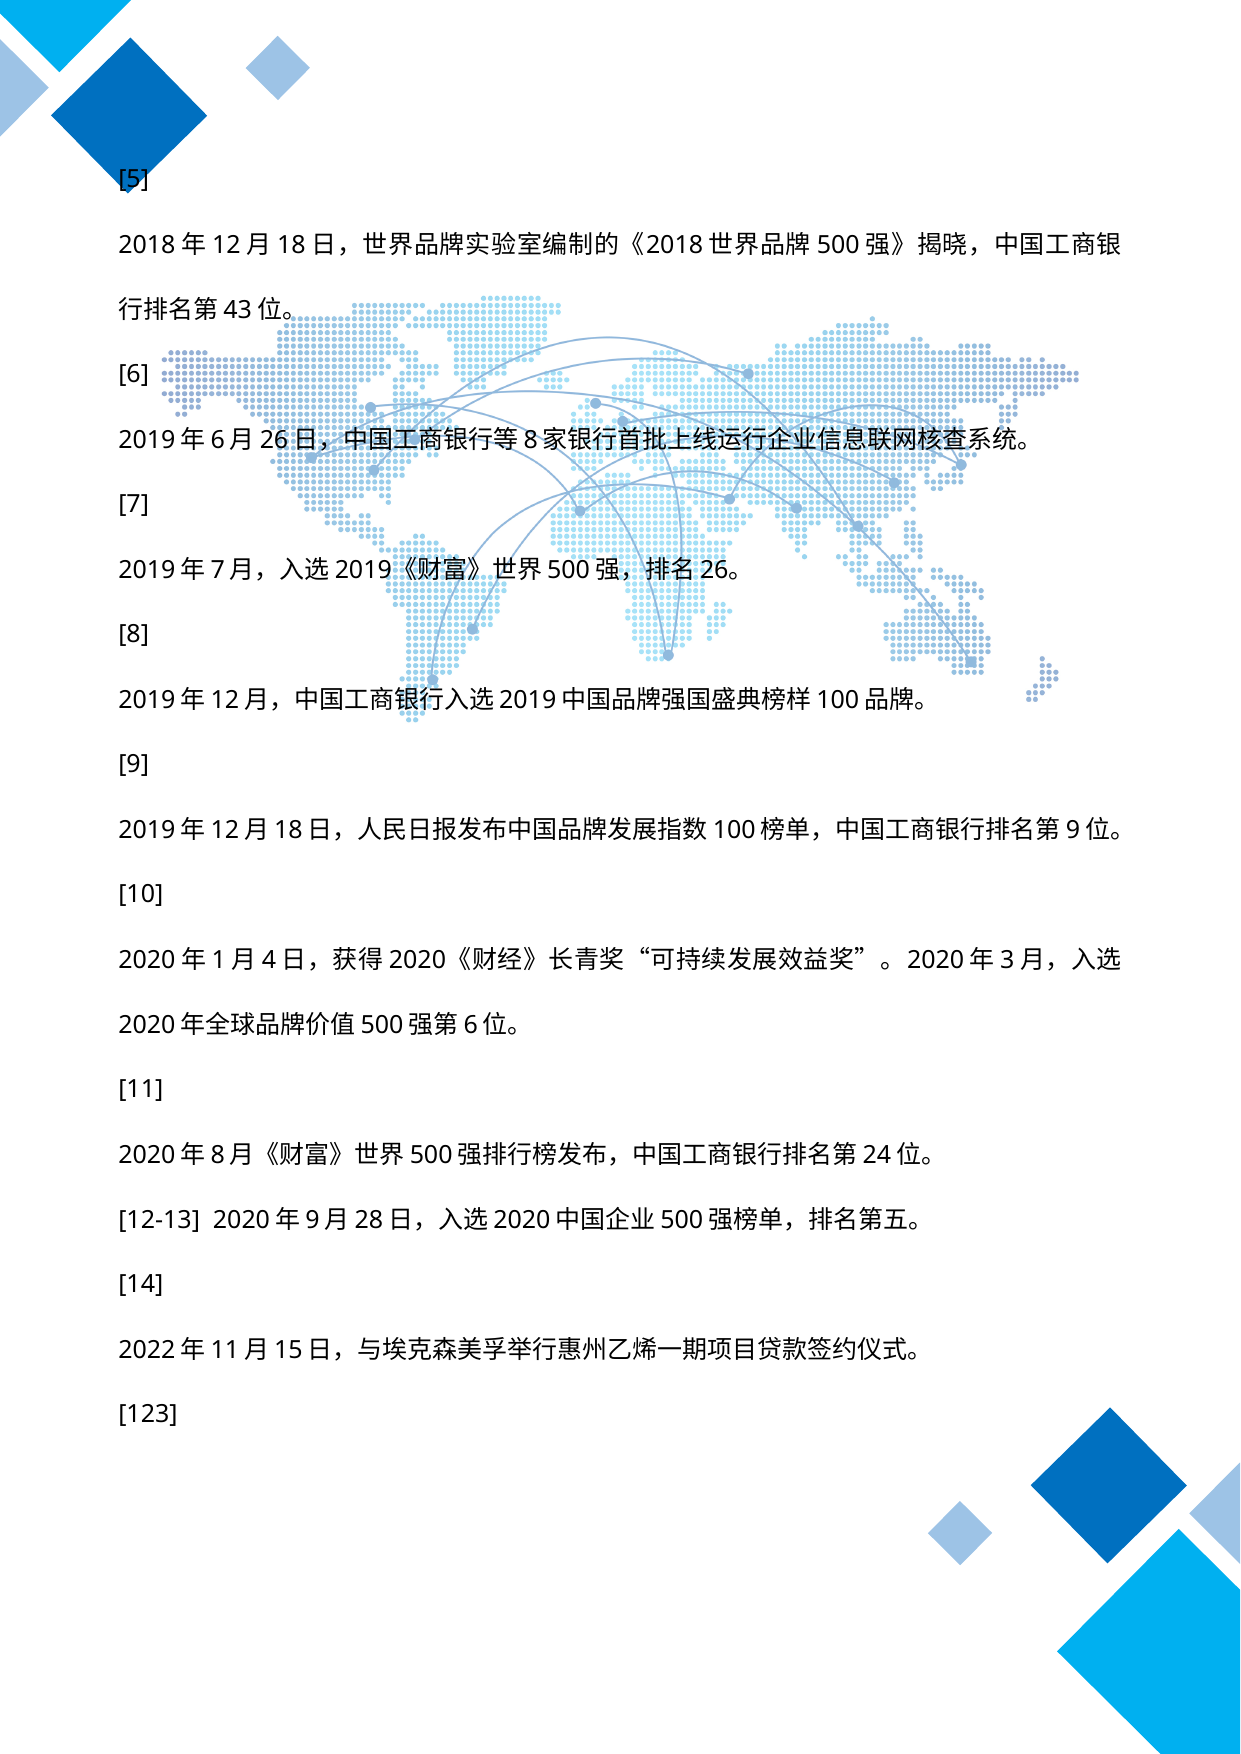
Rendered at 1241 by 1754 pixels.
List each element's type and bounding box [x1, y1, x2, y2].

text [118, 145, 1122, 1543]
